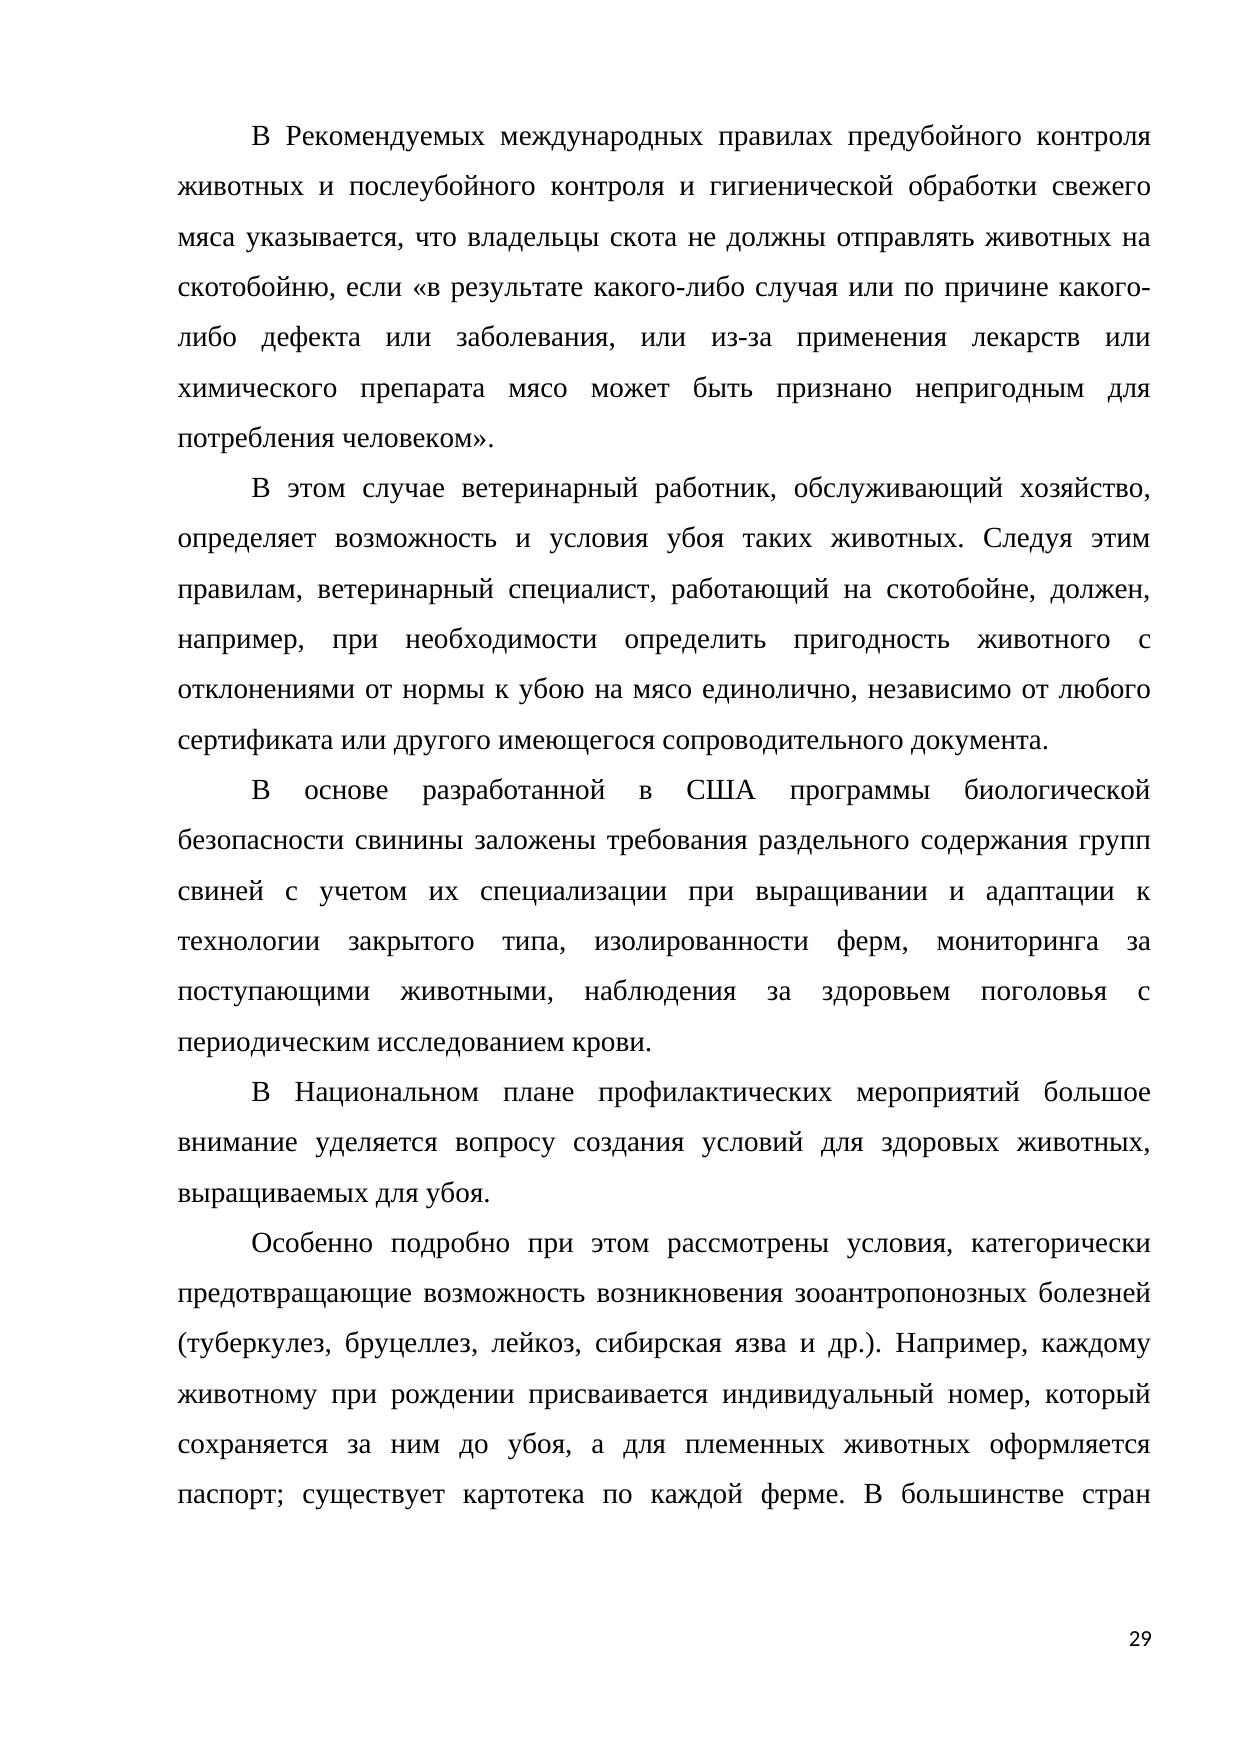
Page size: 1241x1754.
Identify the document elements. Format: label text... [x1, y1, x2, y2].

text В Национальном плане профилактических мероприятий большое внимание уделяется вопросу создания условий для здоровых животных, выращиваемых для убоя. [177, 1074, 1152, 1208]
text В этом случае ветеринарный работник, обслуживающий хозяйство, определяет возможность и условия убоя таких животных. Следуя этим правилам, ветеринарный специалист, работающий на скотобойне, должен, например, при необходимости определить пригодность животного с отклонениями от нормы к убою на мясо единолично, независимо от любого сертификата или другого имеющегося сопроводительного документа. [177, 470, 1152, 755]
text В основе разработанной в США программы биологической безопасности свинины заложены требования раздельного содержания групп свиней с учетом их специализации при выращивании и адаптации к технологии закрытого типа, изолированности ферм, мониторинга за поступающими животными, наблюдения за здоровьем поголовья с периодическим исследованием крови. [177, 772, 1152, 1057]
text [177, 1225, 1152, 1510]
text В Рекомендуемых международных правилах предубойного контроля животных и послеубойного контроля и гигиенической обработки свежего мяса указывается, что владельцы скота не должны отправлять животных на скотобойню, если «в результате какого-либо случая или по причине какого-либо дефекта или заболевания, или из-за применения лекарств или химического препарата мясо может быть признано непригодным для потребления человеком». [177, 118, 1152, 453]
